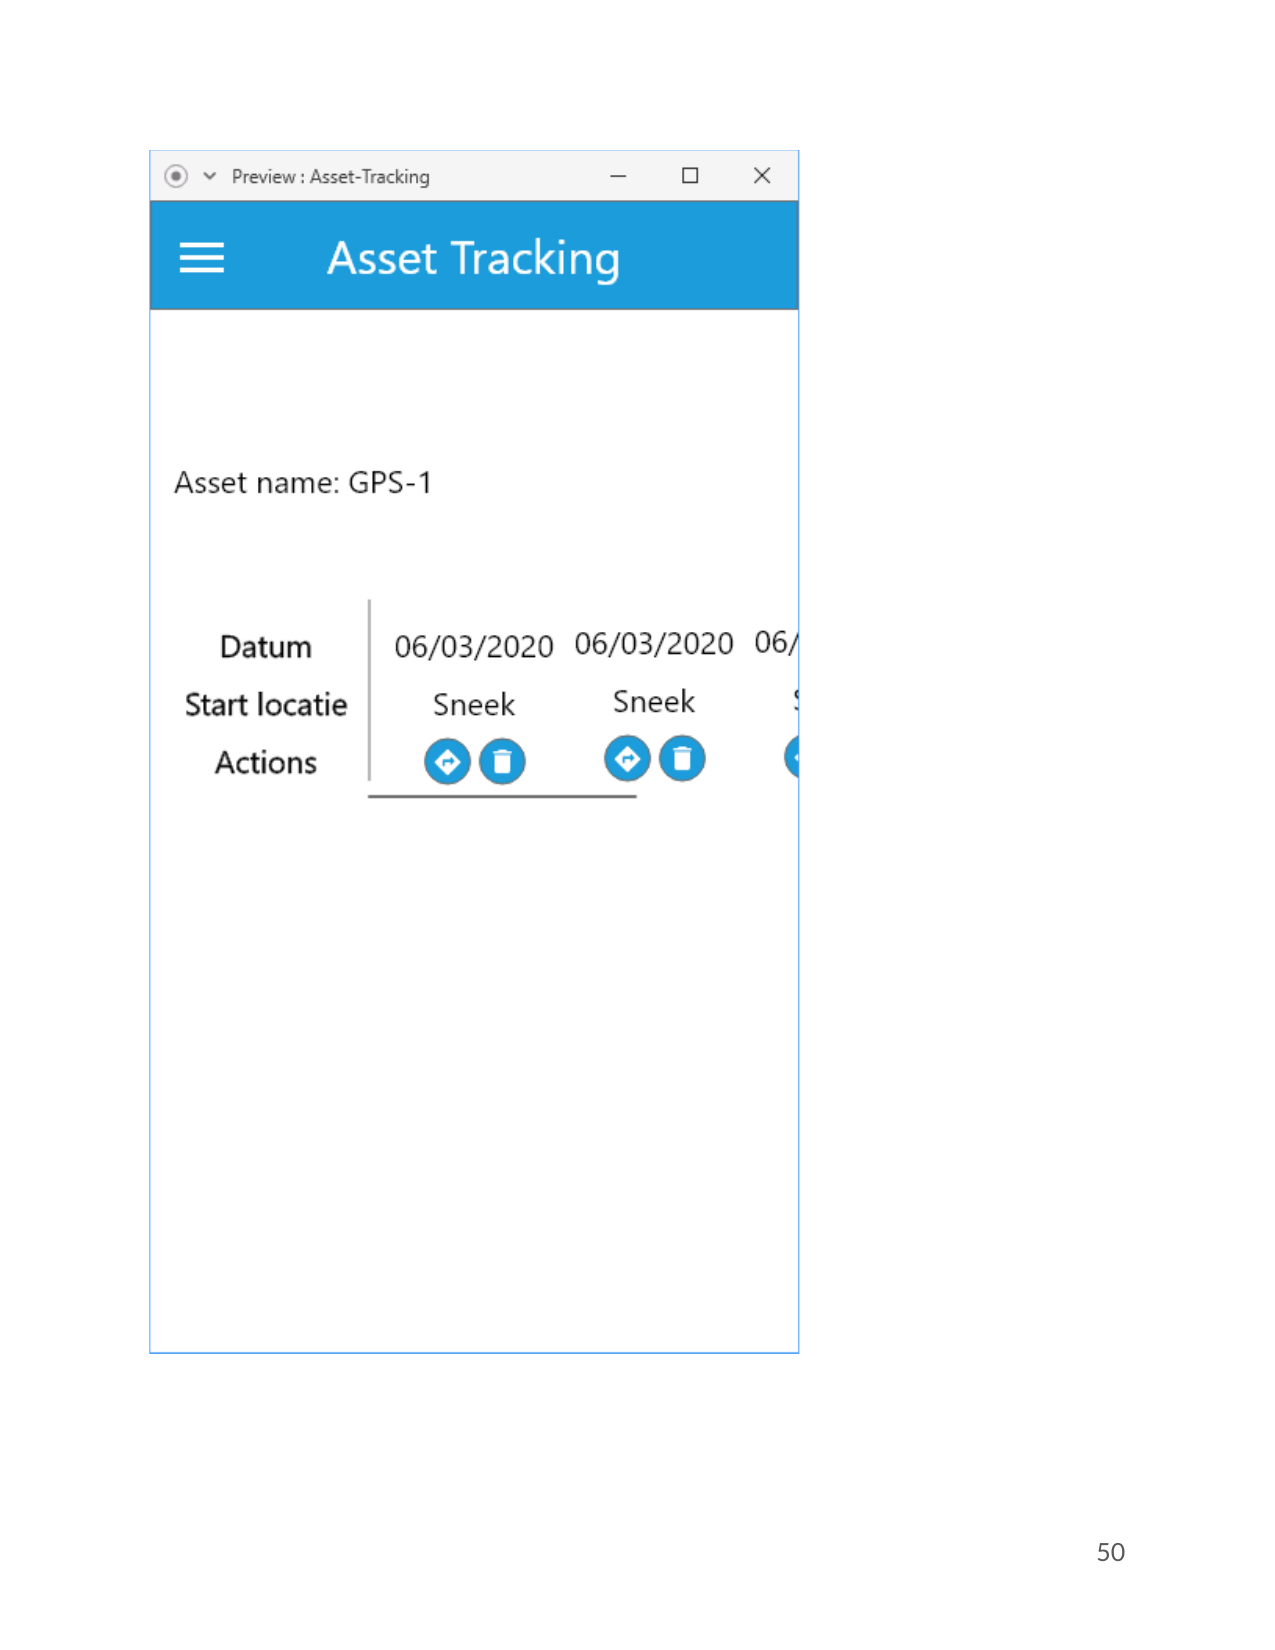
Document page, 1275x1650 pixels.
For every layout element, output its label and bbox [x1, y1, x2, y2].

picture [149, 150, 800, 1354]
